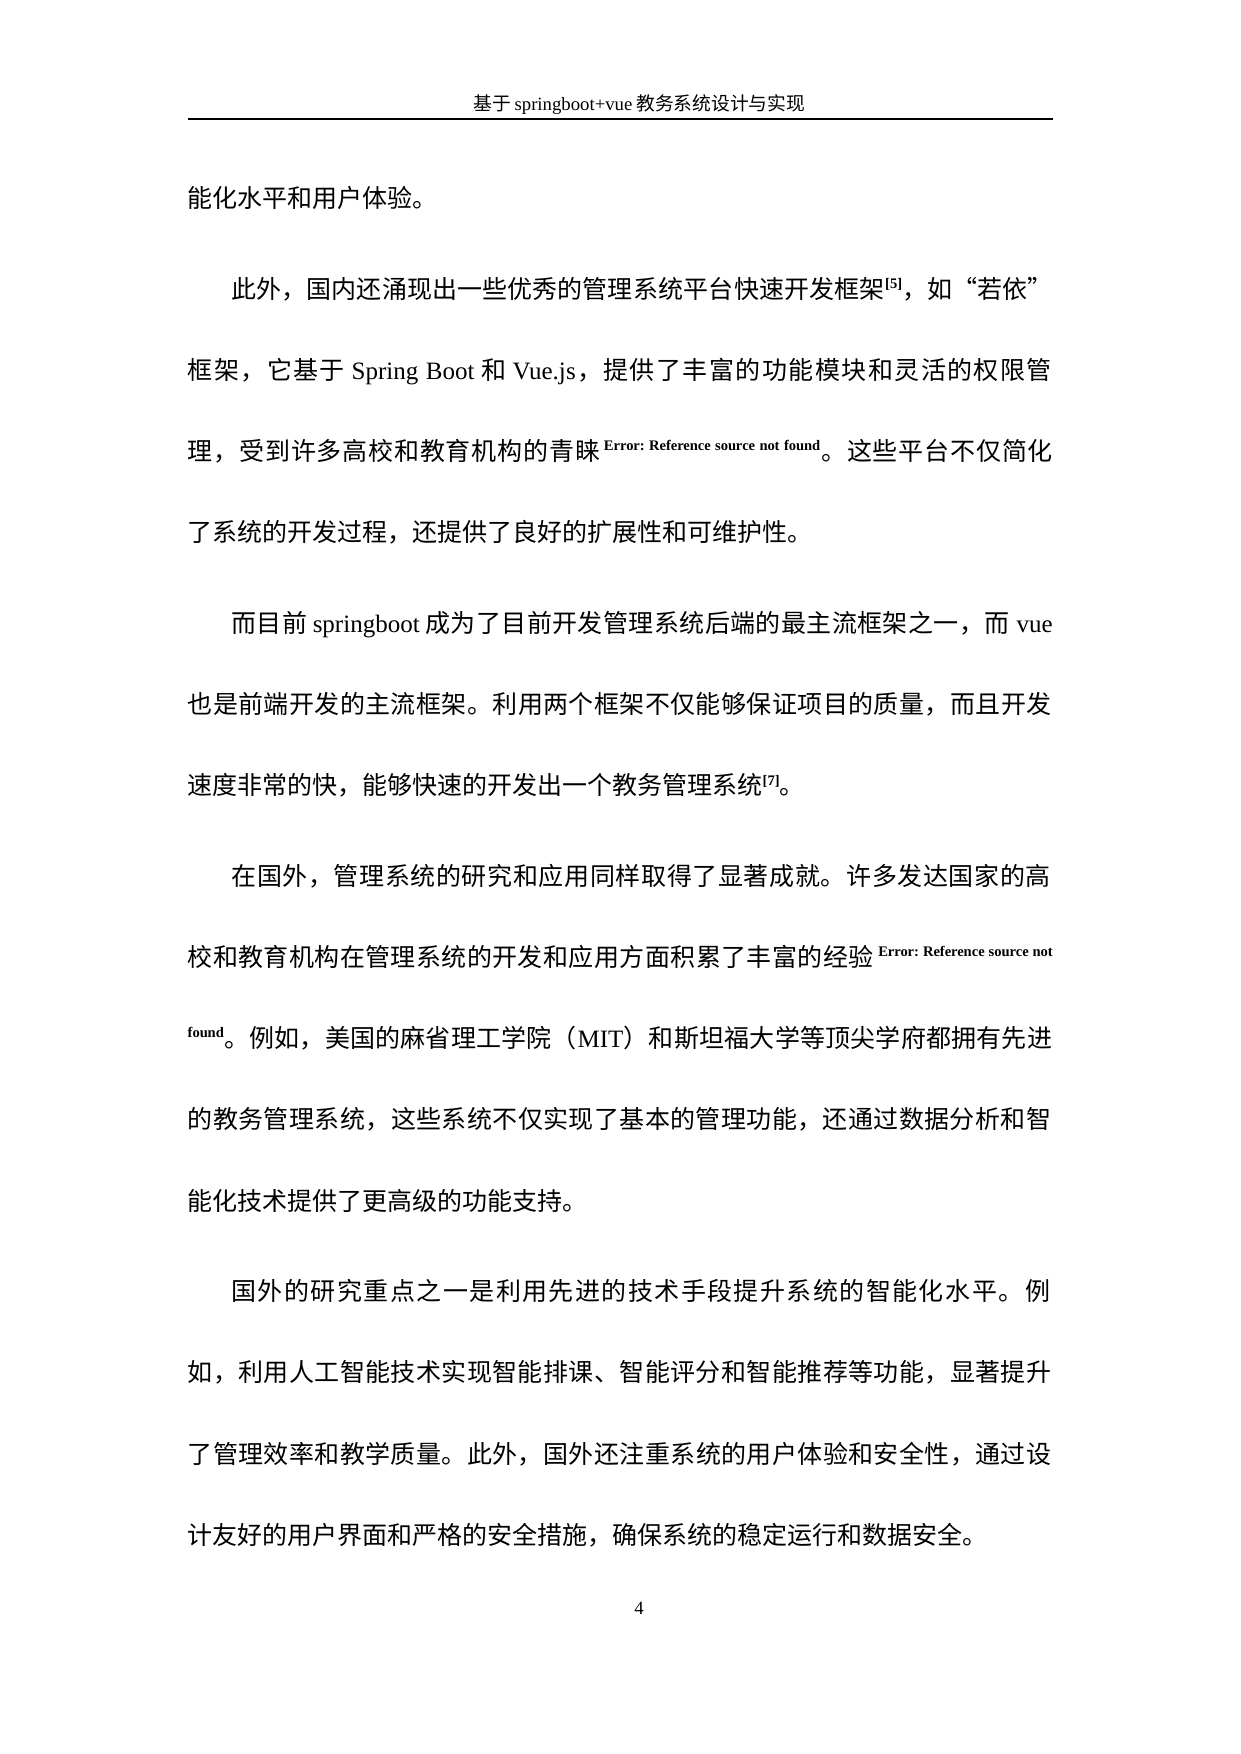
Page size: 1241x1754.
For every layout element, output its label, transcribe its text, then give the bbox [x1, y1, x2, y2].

text 国外的研究重点之一是利用先进的技术手段提升系统的智能化水平。例如，利用人工智能技术实现智能排课、智能评分和智能推荐等功能，显著提升了管理效率和教学质量。此外，国外还注重系统的用户体验和安全性，通过设计友好的用户界面和严格的安全措施，确保系统的稳定运行和数据安全。 [187, 1257, 1053, 1566]
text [187, 164, 1053, 229]
text 而目前springboot成为了目前开发管理系统后端的最主流框架之一，而vue也是前端开发的主流框架。利用两个框架不仅能够保证项目的质量，而且开发速度非常的快，能够快速的开发出一个教务管理系统[7]。 [187, 589, 1053, 816]
